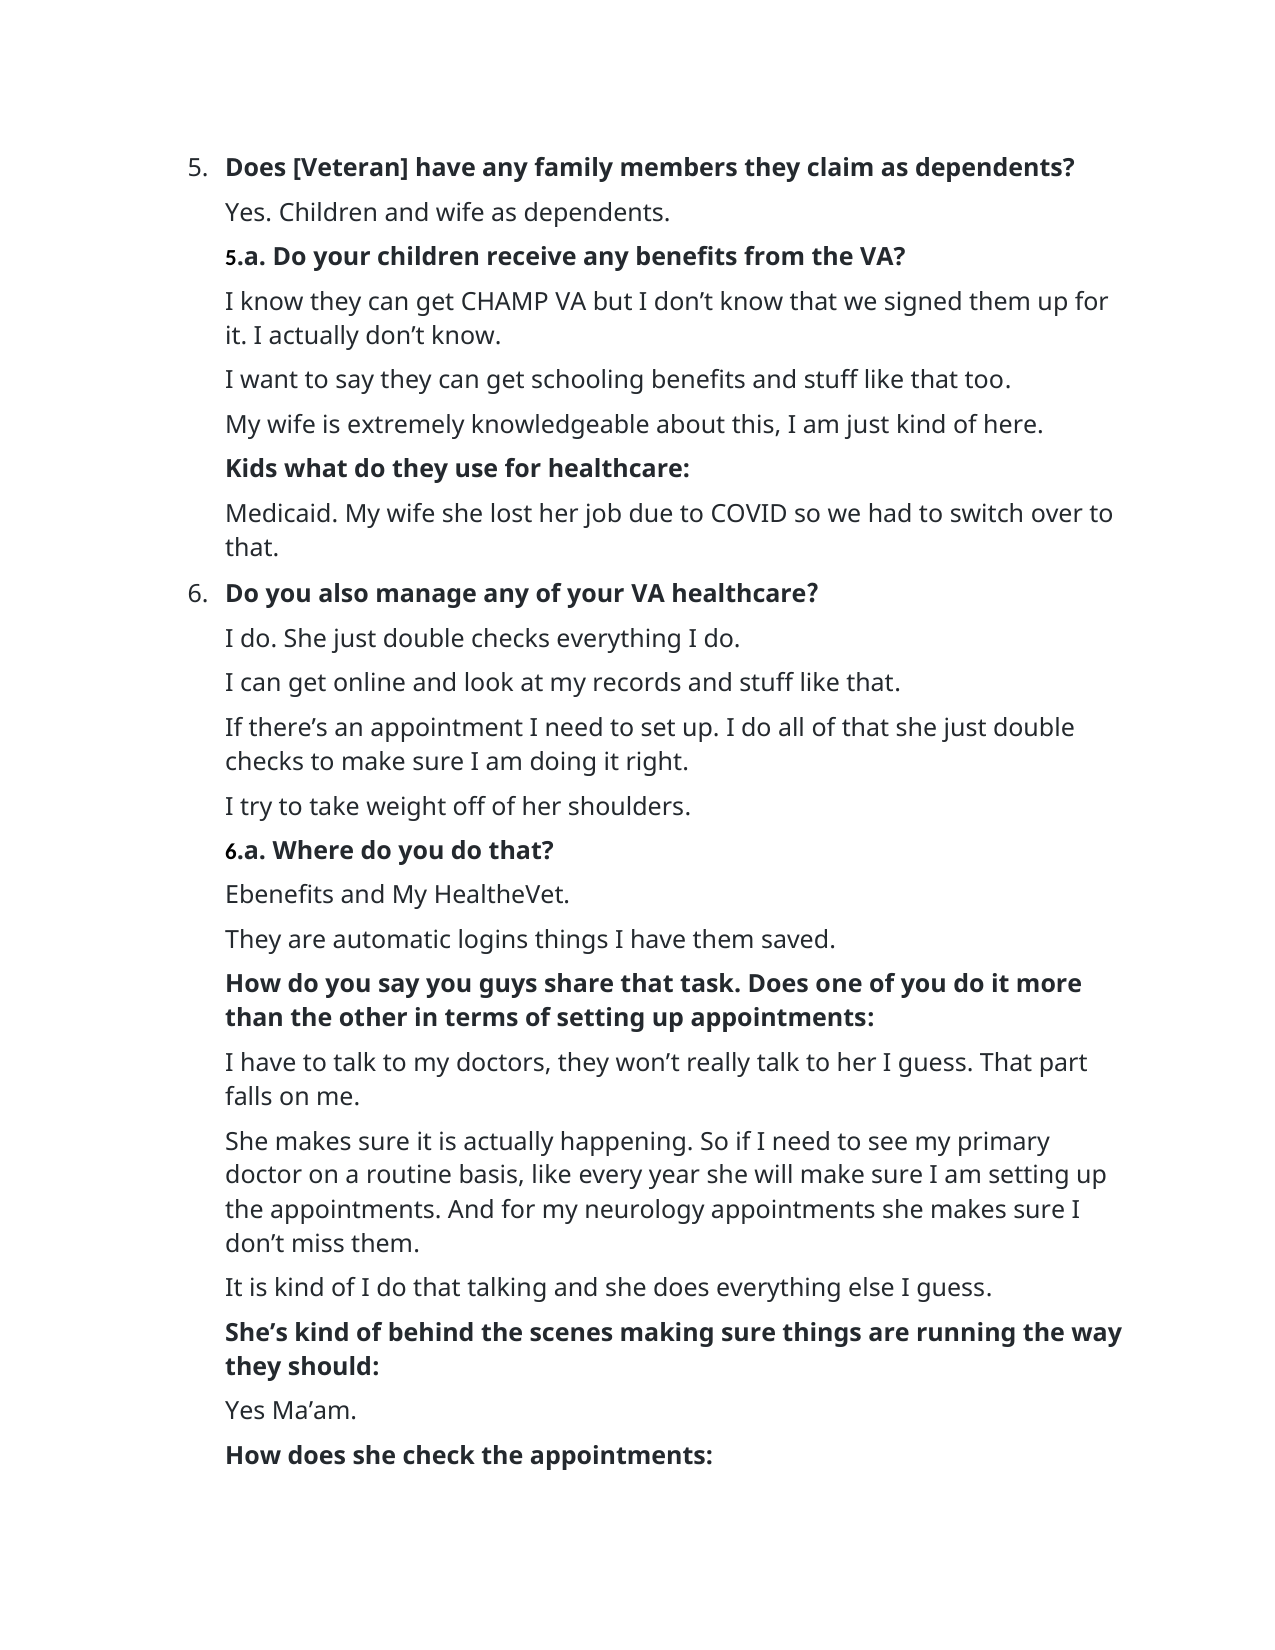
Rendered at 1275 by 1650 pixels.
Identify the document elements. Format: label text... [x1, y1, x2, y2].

text I want to say they can get schooling benefits and stuff like that too. [225, 362, 1125, 396]
text 5.a. Do your children receive any benefits from the VA? [225, 239, 1125, 273]
text How does she check the appointments: [225, 1437, 1125, 1471]
text I have to talk to my doctors, they won’t really talk to her I guess. That part falls on me. [225, 1044, 1125, 1113]
text Yes. Children and wife as dependents. [225, 194, 1125, 228]
text She’s kind of behind the scenes making sure things are running the way they should: [225, 1314, 1125, 1382]
text My wife is extremely knowledgeable about this, I am just kind of here. [225, 406, 1125, 441]
text She makes sure it is actually happening. So if I need to see my primary doctor on a routine basis, like every year she will make sure I am setting up the appointments. And for my neurology appointments she makes sure I don’t miss them. [225, 1123, 1125, 1259]
text Medicaid. My wife she lost her job due to COVID so we had to switch over to that. [225, 495, 1125, 563]
text I try to take weight off of her shoulders. [225, 788, 1125, 822]
text How do you say you guys share that task. Does one of you do it more than the other in terms of setting up appointments: [225, 966, 1125, 1034]
text Yes Ma’am. [225, 1393, 1125, 1427]
list Do you also manage any of your VA healthcare? [187, 574, 1125, 610]
text If there’s an appointment I need to set up. I do all of that she just double checks to make sure I am doing it right. [225, 709, 1125, 778]
text I can get online and look at my records and stuff like that. [225, 665, 1125, 699]
text Kids what do they use for healthcare: [225, 451, 1125, 485]
text 6.a. Where do you do that? [225, 833, 1125, 867]
text I know they can get CHAMP VA but I don’t know that we signed them up for it. I actually don’t know. [225, 283, 1125, 352]
text It is kind of I do that talking and she does everything else I guess. [225, 1270, 1125, 1304]
list Does [Veteran] have any family members they claim as dependents? [187, 150, 1125, 184]
text I do. She just double checks everything I do. [225, 621, 1125, 655]
text They are automatic logins things I have them saved. [225, 922, 1125, 956]
text Ebenefits and My HealtheVet. [225, 877, 1125, 911]
